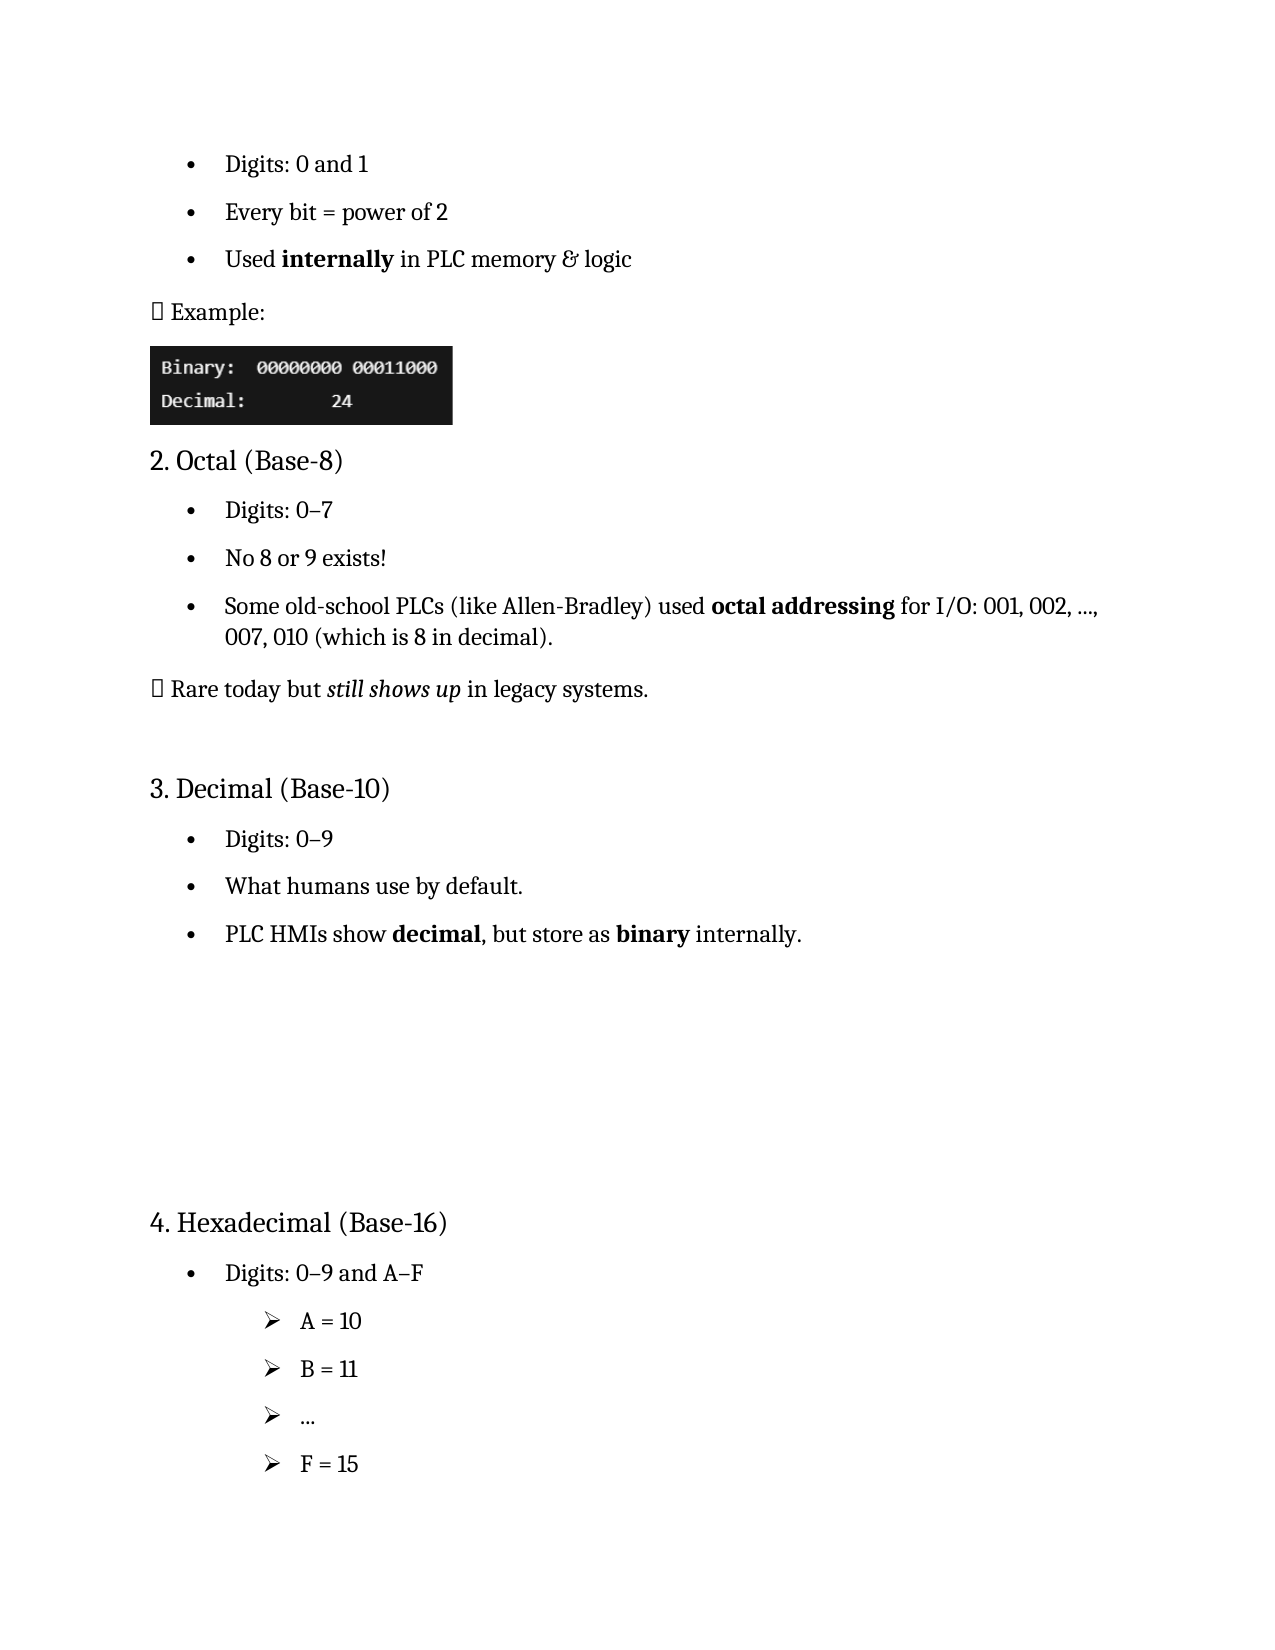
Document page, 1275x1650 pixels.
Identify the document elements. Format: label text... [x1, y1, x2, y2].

list Digits: 0–9 and A–F [187, 1259, 1125, 1288]
list B = 11 [262, 1354, 1125, 1383]
list F = 15 [262, 1450, 1125, 1479]
list Used internally in PLC memory & logic [187, 245, 1125, 274]
list Every bit = power of 2 [187, 198, 1125, 226]
list A = 10 [262, 1307, 1125, 1336]
text 🧠 Example: [150, 293, 1125, 327]
list What humans use by default. [187, 872, 1125, 901]
list Digits: 0–7 [187, 496, 1125, 525]
text 4. Hexadecimal (Base-16) [150, 1206, 1125, 1240]
text 2. Octal (Base-8) [150, 444, 1125, 477]
text 3. Decimal (Base-10) [150, 772, 1125, 805]
list Some old-school PLCs (like Allen-Bradley) used octal addressing for I/O: 001, 002, ..., 007, 010 (which is 8 in decimal). [187, 592, 1125, 652]
list Digits: 0 and 1 [187, 150, 1125, 179]
list No 8 or 9 exists! [187, 544, 1125, 573]
list PLC HMIs show decimal, but store as binary internally. [187, 920, 1125, 949]
list Digits: 0–9 [187, 824, 1125, 853]
list ... [262, 1402, 1125, 1431]
text 🧠 Rare today but still shows up in legacy systems. [150, 671, 1125, 705]
picture [150, 346, 453, 425]
